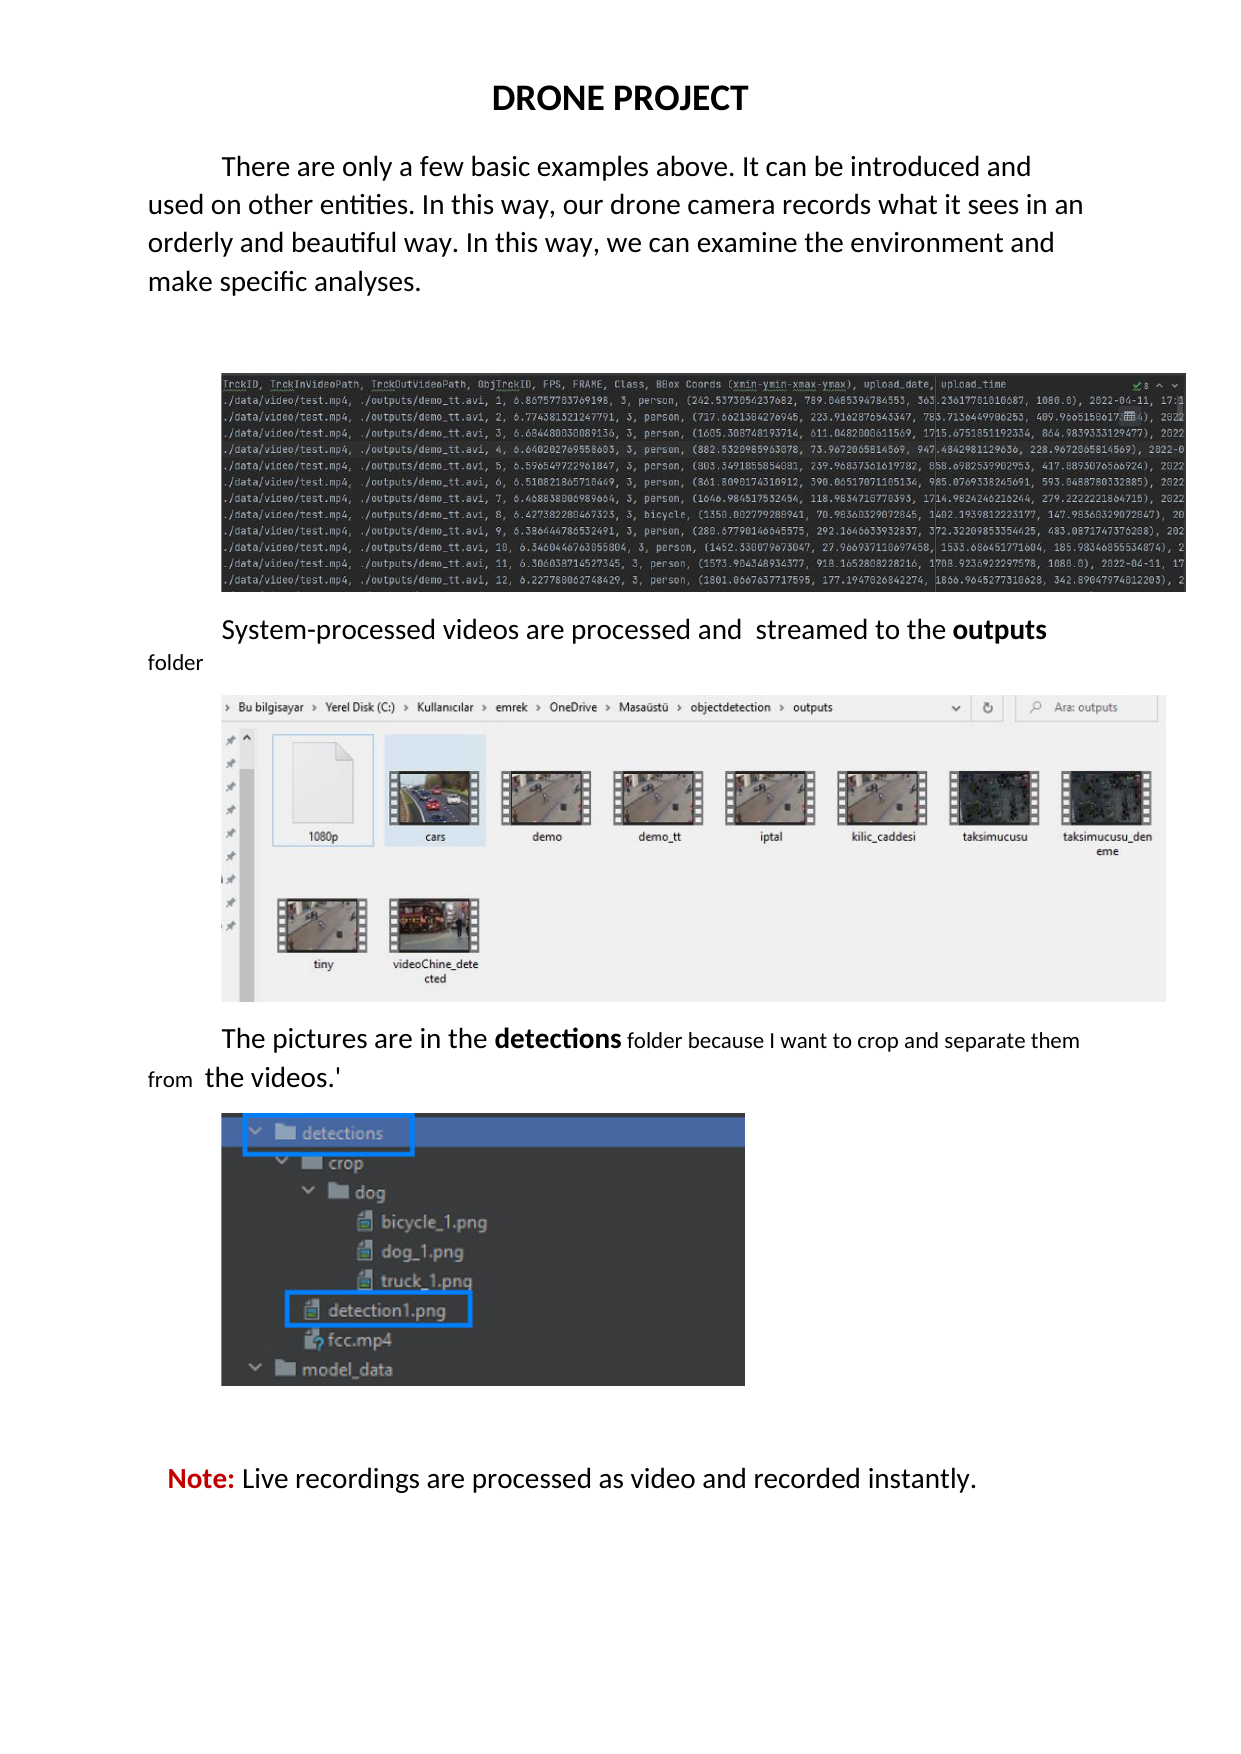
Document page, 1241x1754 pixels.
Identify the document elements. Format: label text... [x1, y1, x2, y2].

text Note: Live recordings are processed as video and recorded instantly. [148, 1460, 1093, 1495]
text There are only a few basic examples above. It can be introduced and used on other entities. In this way, our drone camera records what it sees in an orderly and beautiful way. In this way, we can examine the environment and make specific analyses. [148, 148, 1093, 298]
picture [221, 1113, 745, 1386]
picture [221, 695, 1167, 1002]
text System-processed videos are processed and streamed to the outputs folder [148, 611, 1093, 677]
picture [221, 373, 1186, 592]
text The pictures are in the detections folder because I want to crop and separate them from the videos.' [148, 1020, 1093, 1094]
